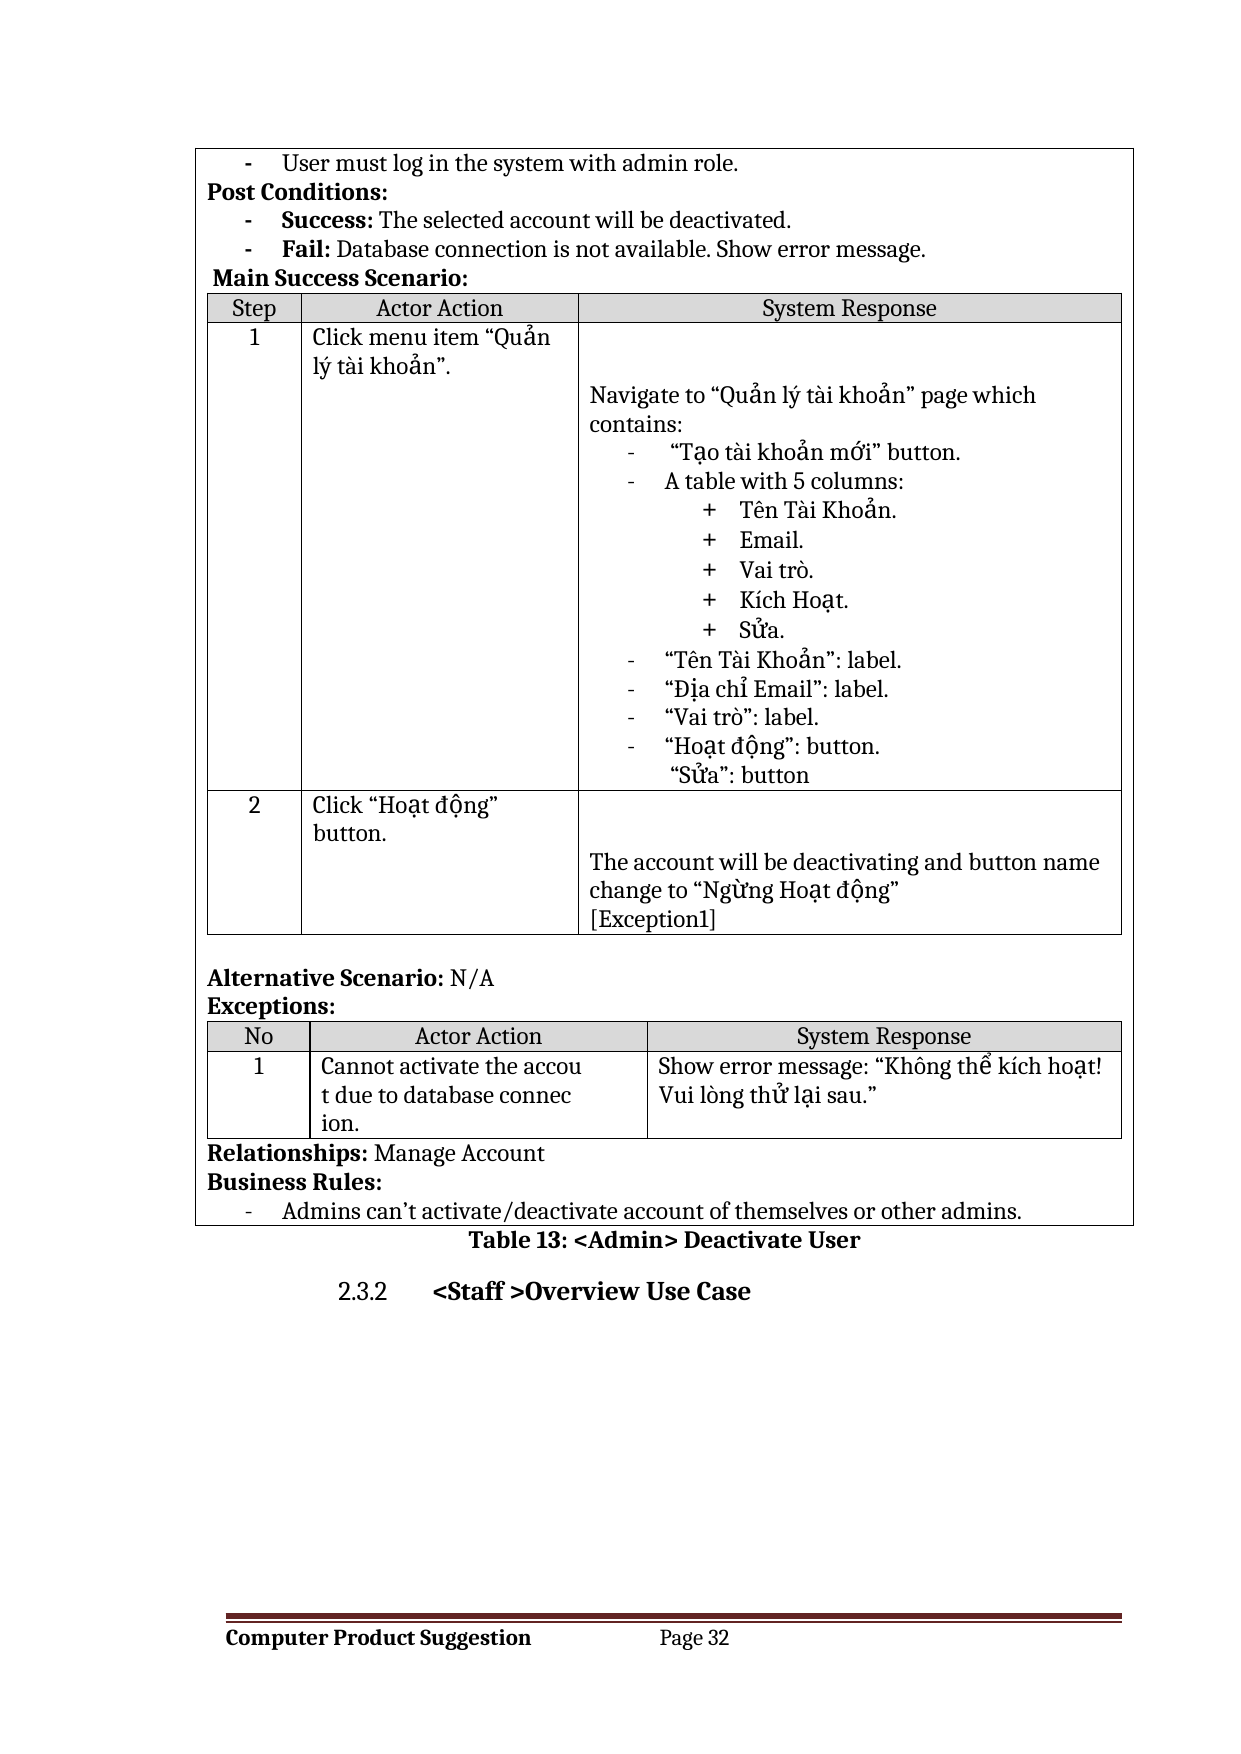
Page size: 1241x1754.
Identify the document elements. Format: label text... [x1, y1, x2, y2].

subtitle <Staff >Overview Use Case [338, 1276, 1122, 1307]
text Table 13: <Admin> Deactivate User [207, 1226, 1122, 1255]
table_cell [196, 149, 1133, 1225]
